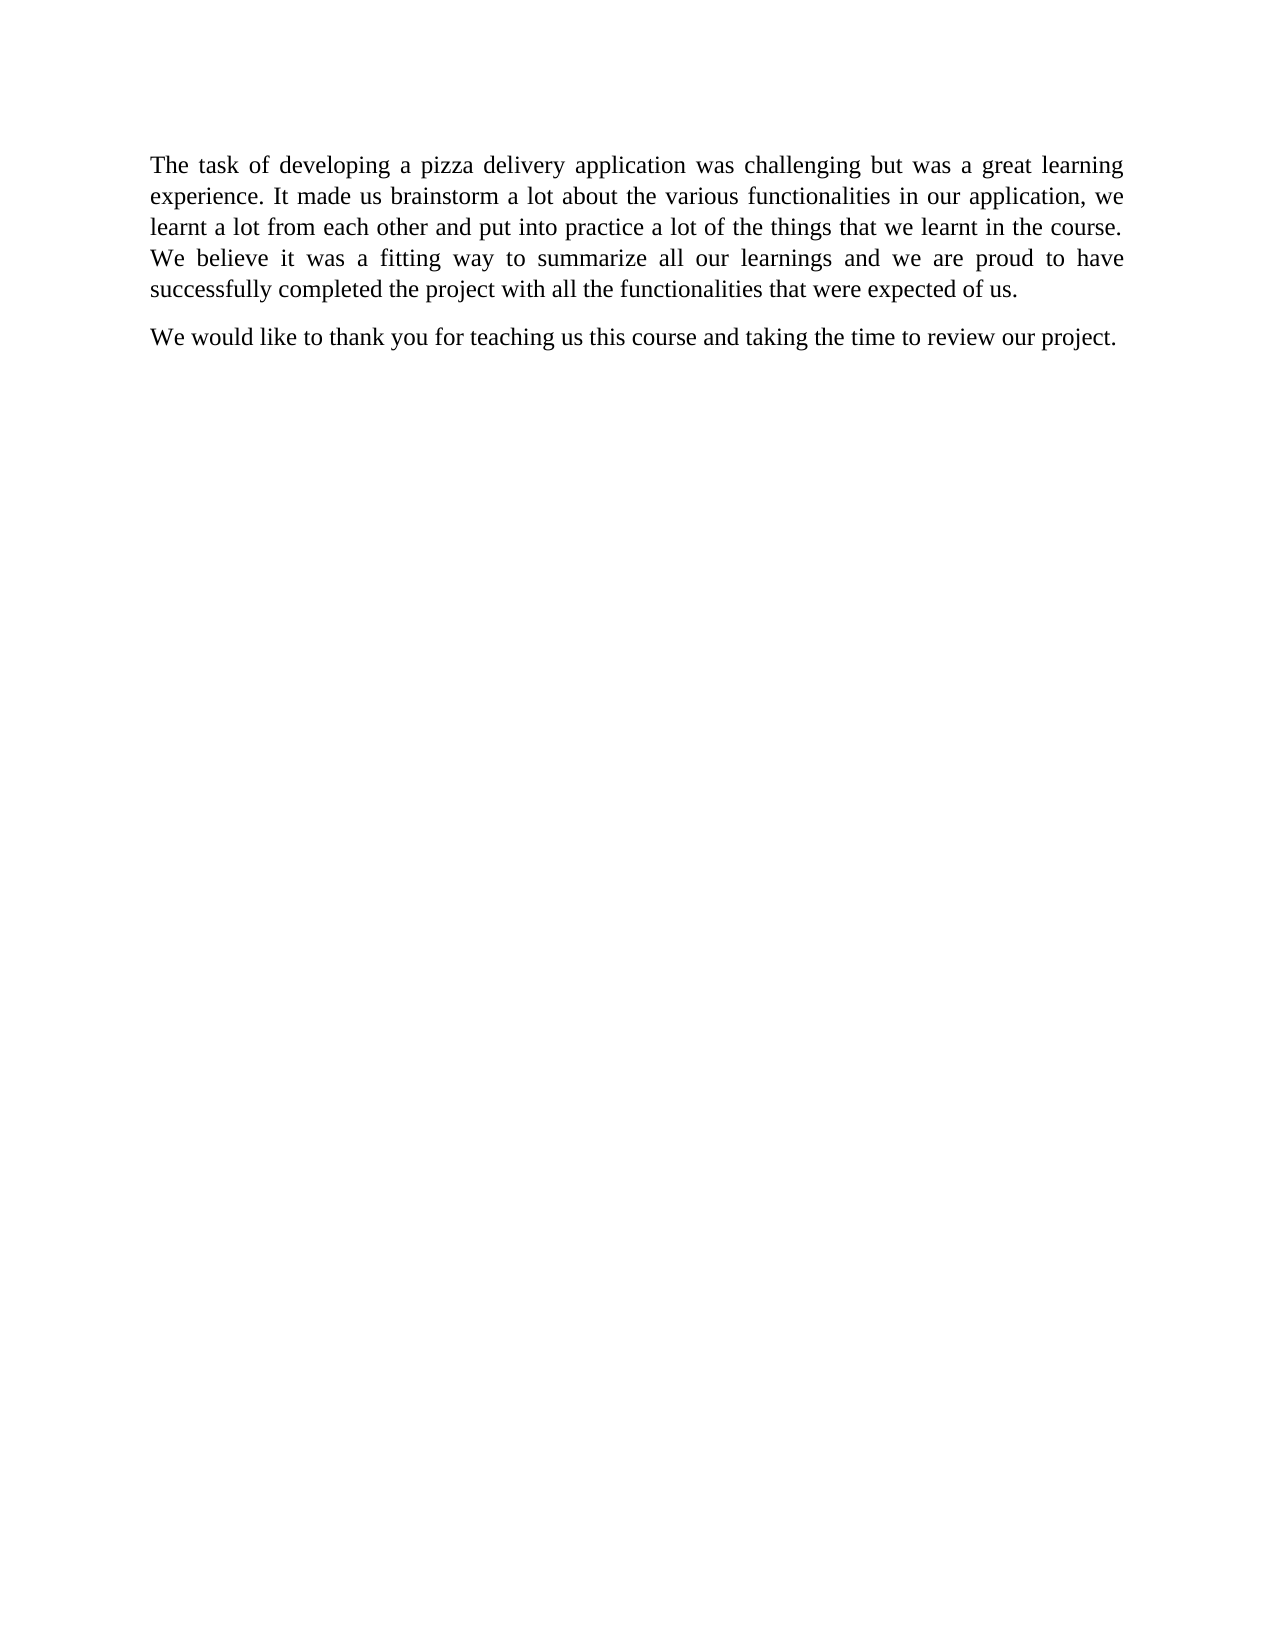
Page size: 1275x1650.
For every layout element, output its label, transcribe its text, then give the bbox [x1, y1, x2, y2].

text We would like to thank you for teaching us this course and taking the time to review our project. [150, 322, 1125, 351]
text The task of developing a pizza delivery application was challenging but was a great learning experience. It made us brainstorm a lot about the various functionalities in our application, we learnt a lot from each other and put into practice a lot of the things that we learnt in the course. We believe it was a fitting way to summarize all our learnings and we are proud to have successfully completed the project with all the functionalities that were expected of us. [150, 150, 1125, 303]
